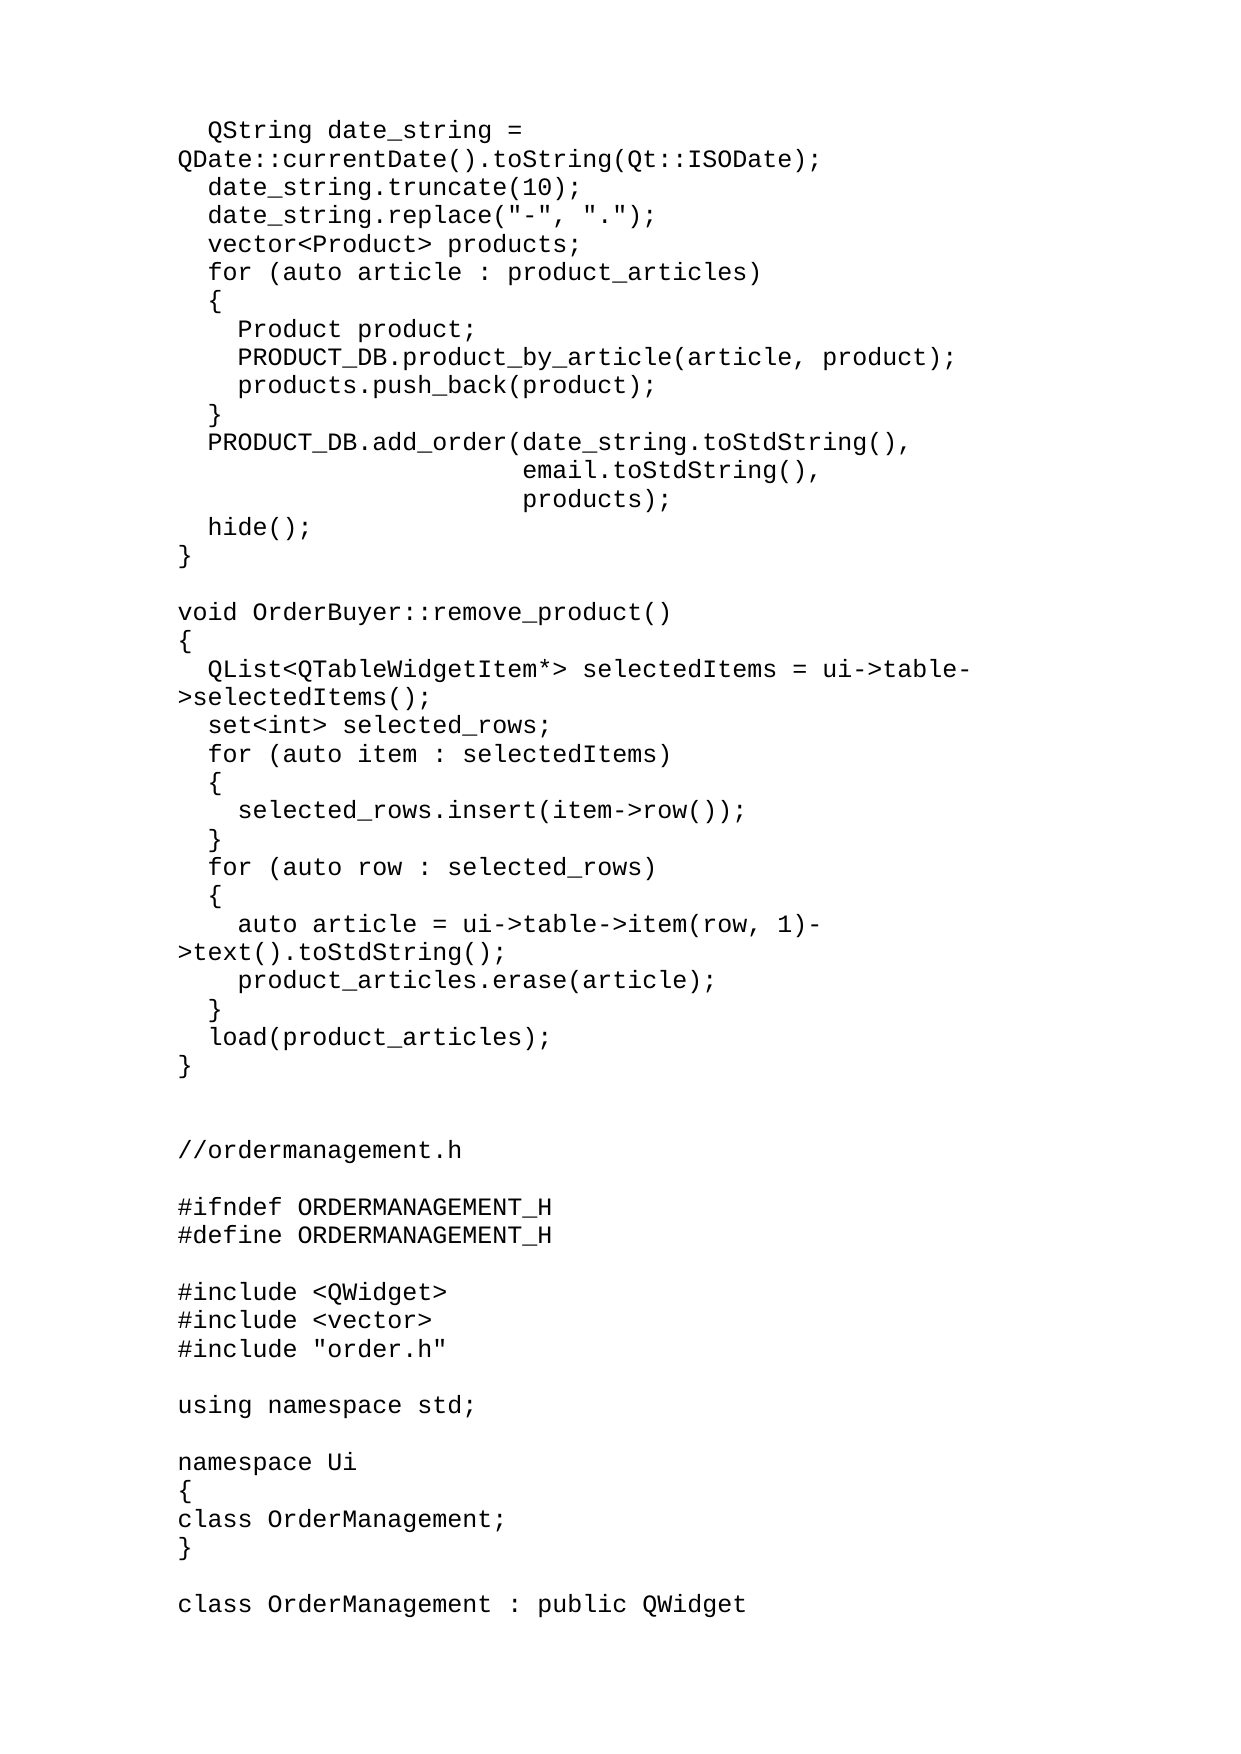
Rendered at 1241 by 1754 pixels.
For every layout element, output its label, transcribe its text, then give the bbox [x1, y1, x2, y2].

text QString date_string = QDate::currentDate().toString(Qt::ISODate); [177, 118, 1152, 175]
text #include <vector> [177, 1308, 1152, 1336]
text load(product_articles); [177, 1025, 1152, 1053]
text product_articles.erase(article); [177, 968, 1152, 996]
text date_string.truncate(10); [177, 175, 1152, 203]
text } [177, 401, 1152, 430]
text hide(); [177, 515, 1152, 543]
text //ordermanagement.h [177, 1138, 1152, 1166]
text { [177, 288, 1152, 316]
text PRODUCT_DB.product_by_article(article, product); [177, 345, 1152, 373]
text date_string.replace("-", "."); [177, 203, 1152, 231]
text Product product; [177, 316, 1152, 345]
text for (auto item : selectedItems) [177, 741, 1152, 770]
text QList<QTableWidgetItem*> selectedItems = ui->table->selectedItems(); [177, 656, 1152, 713]
text #include "order.h" [177, 1336, 1152, 1365]
text products); [177, 486, 1152, 515]
text auto article = ui->table->item(row, 1)->text().toStdString(); [177, 911, 1152, 968]
text class OrderManagement; [177, 1506, 1152, 1535]
text } [177, 1535, 1152, 1563]
text void OrderBuyer::remove_product() [177, 600, 1152, 628]
text { [177, 628, 1152, 656]
text { [177, 1478, 1152, 1506]
text products.push_back(product); [177, 373, 1152, 401]
text using namespace std; [177, 1393, 1152, 1421]
text { [177, 770, 1152, 798]
text #ifndef ORDERMANAGEMENT_H [177, 1195, 1152, 1223]
text class OrderManagement : public QWidget [177, 1591, 1152, 1620]
text PRODUCT_DB.add_order(date_string.toStdString(), [177, 430, 1152, 458]
text #include <QWidget> [177, 1280, 1152, 1308]
text } [177, 543, 1152, 571]
text set<int> selected_rows; [177, 713, 1152, 741]
text } [177, 996, 1152, 1025]
text vector<Product> products; [177, 231, 1152, 260]
text for (auto article : product_articles) [177, 260, 1152, 288]
text email.toStdString(), [177, 458, 1152, 486]
text } [177, 826, 1152, 855]
text { [177, 883, 1152, 911]
text namespace Ui [177, 1450, 1152, 1478]
text for (auto row : selected_rows) [177, 855, 1152, 883]
text selected_rows.insert(item->row()); [177, 798, 1152, 826]
text } [177, 1053, 1152, 1081]
text #define ORDERMANAGEMENT_H [177, 1223, 1152, 1251]
